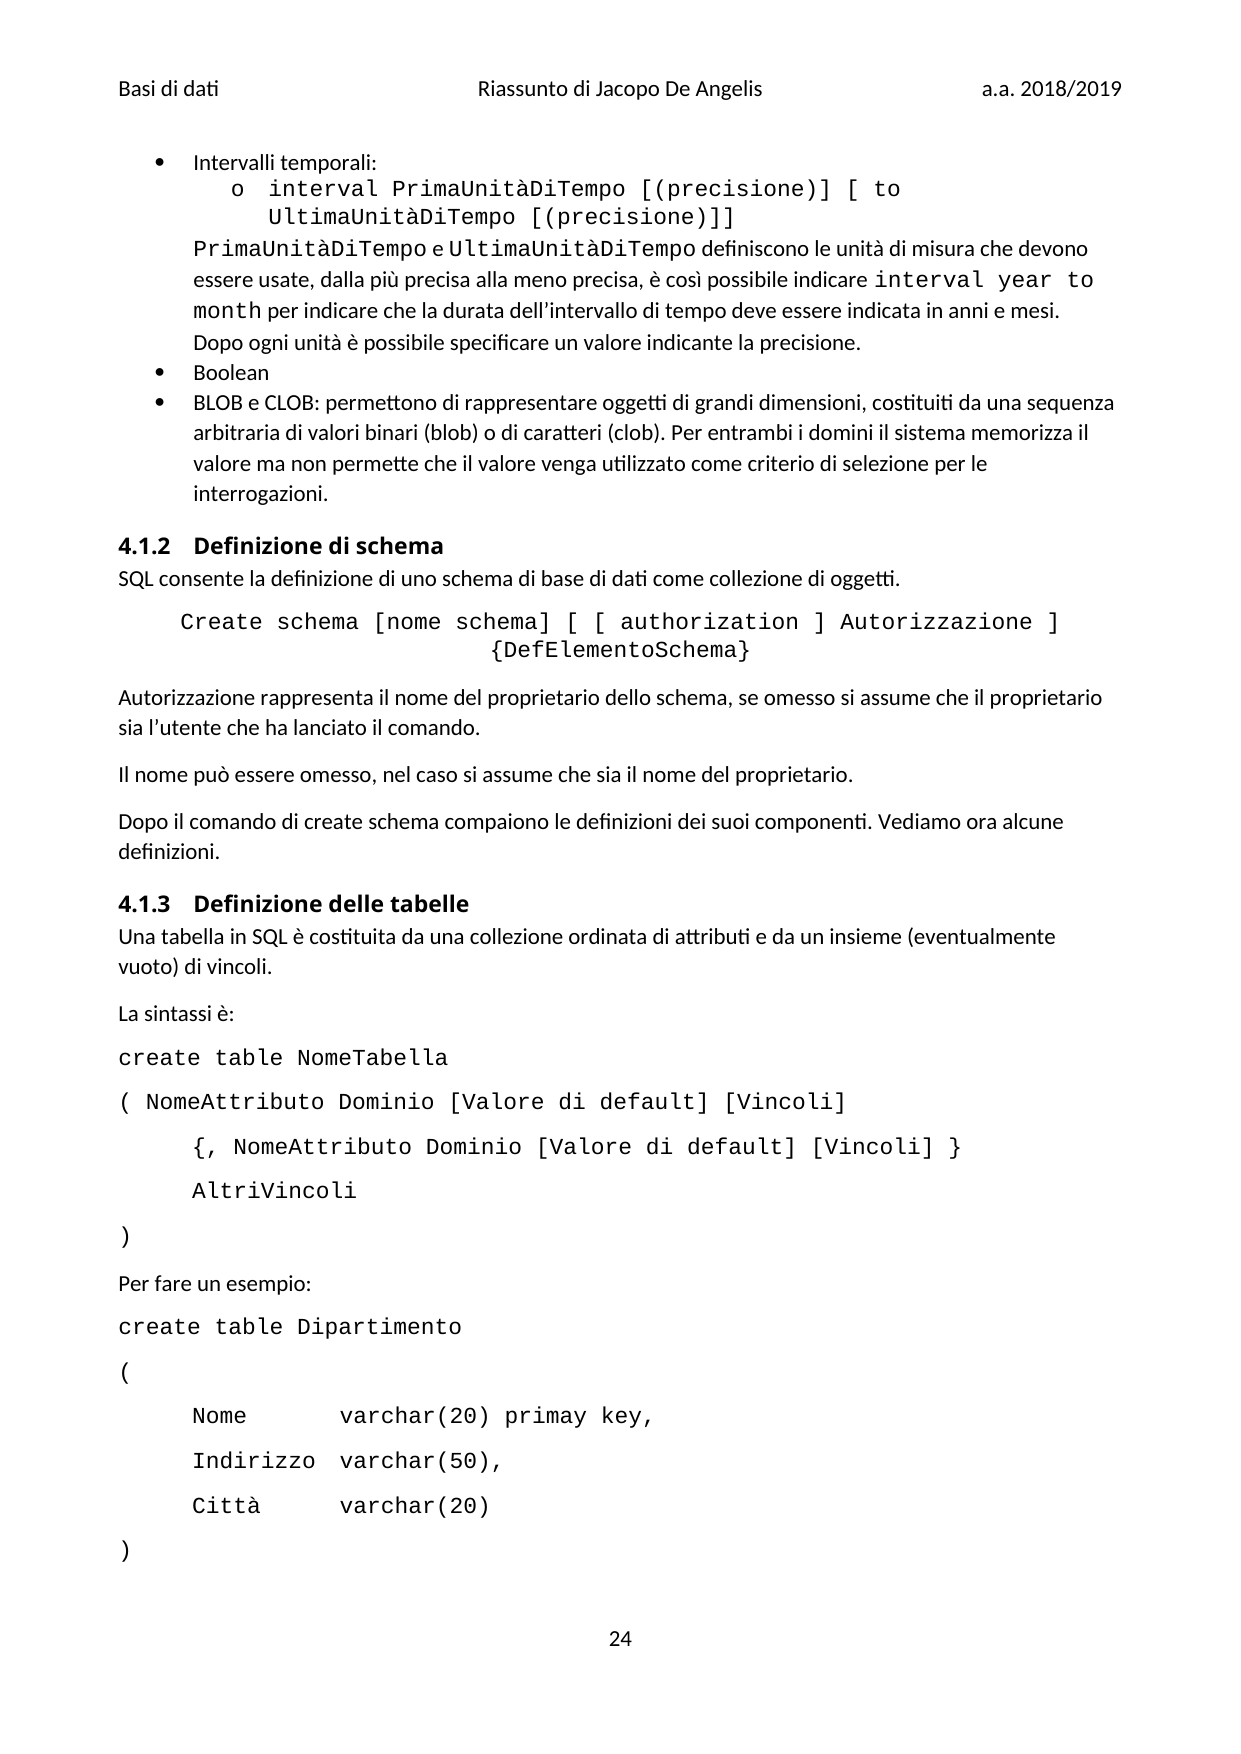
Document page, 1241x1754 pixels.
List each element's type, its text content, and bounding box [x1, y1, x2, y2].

text ) [118, 1539, 1122, 1564]
text Per fare un esempio: [118, 1269, 1122, 1297]
list Intervalli temporali: [156, 148, 1122, 176]
text Città varchar(20) [118, 1494, 1122, 1520]
text Nome varchar(20) primay key, [118, 1405, 1122, 1431]
text {, NomeAttributo Dominio [Valore di default] [Vincoli] } [192, 1135, 1122, 1161]
text ) [118, 1224, 1122, 1250]
list Dopo ogni unità è possibile specificare un valore indicante la precisione. [193, 328, 1122, 356]
list PrimaUnitàDiTempo e UltimaUnitàDiTempo definiscono le unità di misura che devono essere usate, dalla più precisa alla meno precisa, è così possibile indicare interval year to month per indicare che la durata dell’intervallo di tempo deve essere indicata in anni e mesi. [193, 234, 1122, 326]
text ( NomeAttributo Dominio [Valore di default] [Vincoli] [118, 1091, 1122, 1116]
text create table NomeTabella [118, 1046, 1122, 1072]
text Indirizzo varchar(50), [118, 1449, 1122, 1475]
text Il nome può essere omesso, nel caso si assume che sia il nome del proprietario. [118, 760, 1122, 788]
text SQL consente la definizione di uno schema di base di dati come collezione di oggetti. [118, 564, 1122, 592]
text create table Dipartimento [118, 1316, 1122, 1342]
text AltriVincoli [192, 1180, 1122, 1206]
list BLOB e CLOB: permettono di rappresentare oggetti di grandi dimensioni, costituiti da una sequenza arbitraria di valori binari (blob) o di caratteri (clob). Per entrambi i domini il sistema memorizza il valore ma non permette che il valore venga utilizzato come criterio di selezione per le interrogazioni. [156, 388, 1122, 507]
text La sintassi è: [118, 999, 1122, 1027]
text Create schema [nome schema] [ [ authorization ] Autorizzazione ] {DefElementoSchema} [118, 611, 1122, 664]
list Boolean [156, 358, 1122, 386]
subtitle Definizione di schema [118, 530, 1122, 561]
text Una tabella in SQL è costituita da una collezione ordinata di attributi e da un insieme (eventualmente vuoto) di vincoli. [118, 922, 1122, 980]
text Autorizzazione rappresenta il nome del proprietario dello schema, se omesso si assume che il proprietario sia l’utente che ha lanciato il comando. [118, 683, 1122, 741]
subtitle Definizione delle tabelle [118, 888, 1122, 919]
text ( [118, 1360, 1122, 1386]
text Dopo il comando di create schema compaiono le definizioni dei suoi componenti. Vediamo ora alcune definizioni. [118, 807, 1122, 865]
list interval PrimaUnitàDiTempo [(precisione)] [ to UltimaUnitàDiTempo [(precisione)]] [231, 178, 1122, 232]
